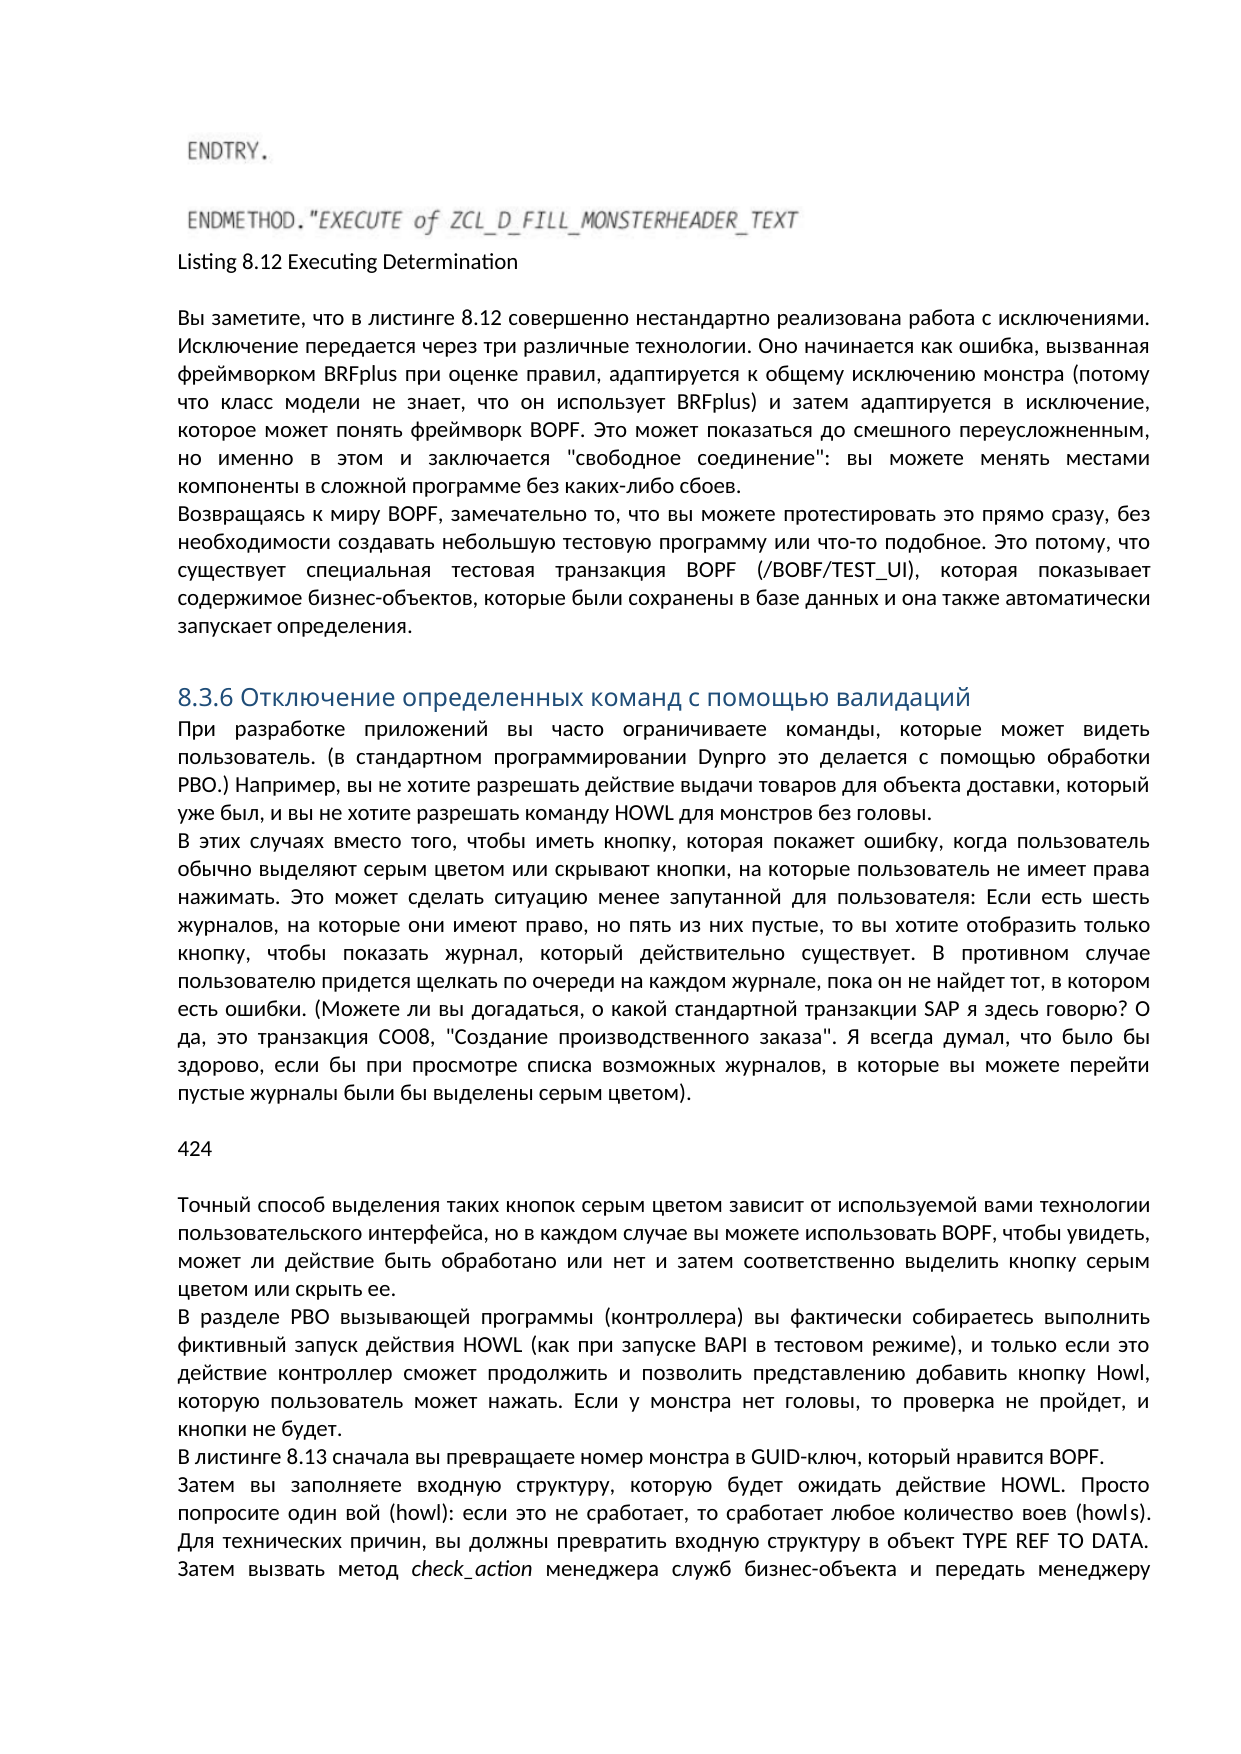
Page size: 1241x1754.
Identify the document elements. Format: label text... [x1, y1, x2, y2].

text 424 [177, 1134, 1152, 1162]
text При разработке приложений вы часто ограничиваете команды, которые может видеть пользователь. (в стандартном программировании Dynpro это делается с помощью обработки PBO.) Например, вы не хотите разрешать действие выдачи товаров для объекта доставки, который уже был, и вы не хотите разрешать команду HOWL для монстров без головы. [177, 714, 1152, 826]
text Listing 8.12 Executing Determination [177, 247, 1152, 275]
subtitle 8.3.6 Отключение определенных команд с помощью валидаций [177, 680, 1152, 714]
text Вы заметите, что в листинге 8.12 совершенно нестандартно реализована работа с исключениями. Исключение передается через три различные технологии. Оно начинается как ошибка, вызванная фреймворком BRFplus при оценке правил, адаптируется к общему исключению монстра (потому что класс модели не знает, что он использует BRFplus) и затем адаптируется в исключение, которое может понять фреймворк BOPF. Это может показаться до смешного переусложненным, но именно в этом и заключается "свободное соединение": вы можете менять местами компоненты в сложной программе без каких-либо сбоев. [177, 303, 1152, 499]
text В разделе PBO вызывающей программы (контроллера) вы фактически собираетесь выполнить фиктивный запуск действия HOWL (как при запуске BAPI в тестовом режиме), и только если это действие контроллер сможет продолжить и позволить представлению добавить кнопку Howl, которую пользователь может нажать. Если у монстра нет головы, то проверка не пройдет, и кнопки не будет. [177, 1302, 1152, 1442]
text В этих случаях вместо того, чтобы иметь кнопку, которая покажет ошибку, когда пользователь обычно выделяют серым цветом или скрывают кнопки, на которые пользователь не имеет права нажимать. Это может сделать ситуацию менее запутанной для пользователя: Если есть шесть журналов, на которые они имеют право, но пять из них пустые, то вы хотите отобразить только кнопку, чтобы показать журнал, который действительно существует. В противном случае пользователю придется щелкать по очереди на каждом журнале, пока он не найдет тот, в котором есть ошибки. (Можете ли вы догадаться, о какой стандартной транзакции SAP я здесь говорю? О да, это транзакция CO08, "Создание производственного заказа". Я всегда думал, что было бы здорово, если бы при просмотре списка возможных журналов, в которые вы можете перейти пустые журналы были бы выделены серым цветом). [177, 826, 1152, 1106]
text Возвращаясь к миру BOPF, замечательно то, что вы можете протестировать это прямо сразу, без необходимости создавать небольшую тестовую программу или что-то подобное. Это потому, что существует специальная тестовая транзакция BOPF (/BOBF/TEST_UI), которая показывает содержимое бизнес-объектов, которые были сохранены в базе данных и она также автоматически запускает определения. [177, 499, 1152, 639]
text В листинге 8.13 сначала вы превращаете номер монстра в GUID-ключ, который нравится BOPF. [177, 1442, 1152, 1470]
text Точный способ выделения таких кнопок серым цветом зависит от используемой вами технологии пользовательского интерфейса, но в каждом случае вы можете использовать BOPF, чтобы увидеть, может ли действие быть обработано или нет и затем соответственно выделить кнопку серым цветом или скрыть ее. [177, 1190, 1152, 1302]
picture [177, 118, 1152, 247]
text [177, 1470, 1152, 1582]
